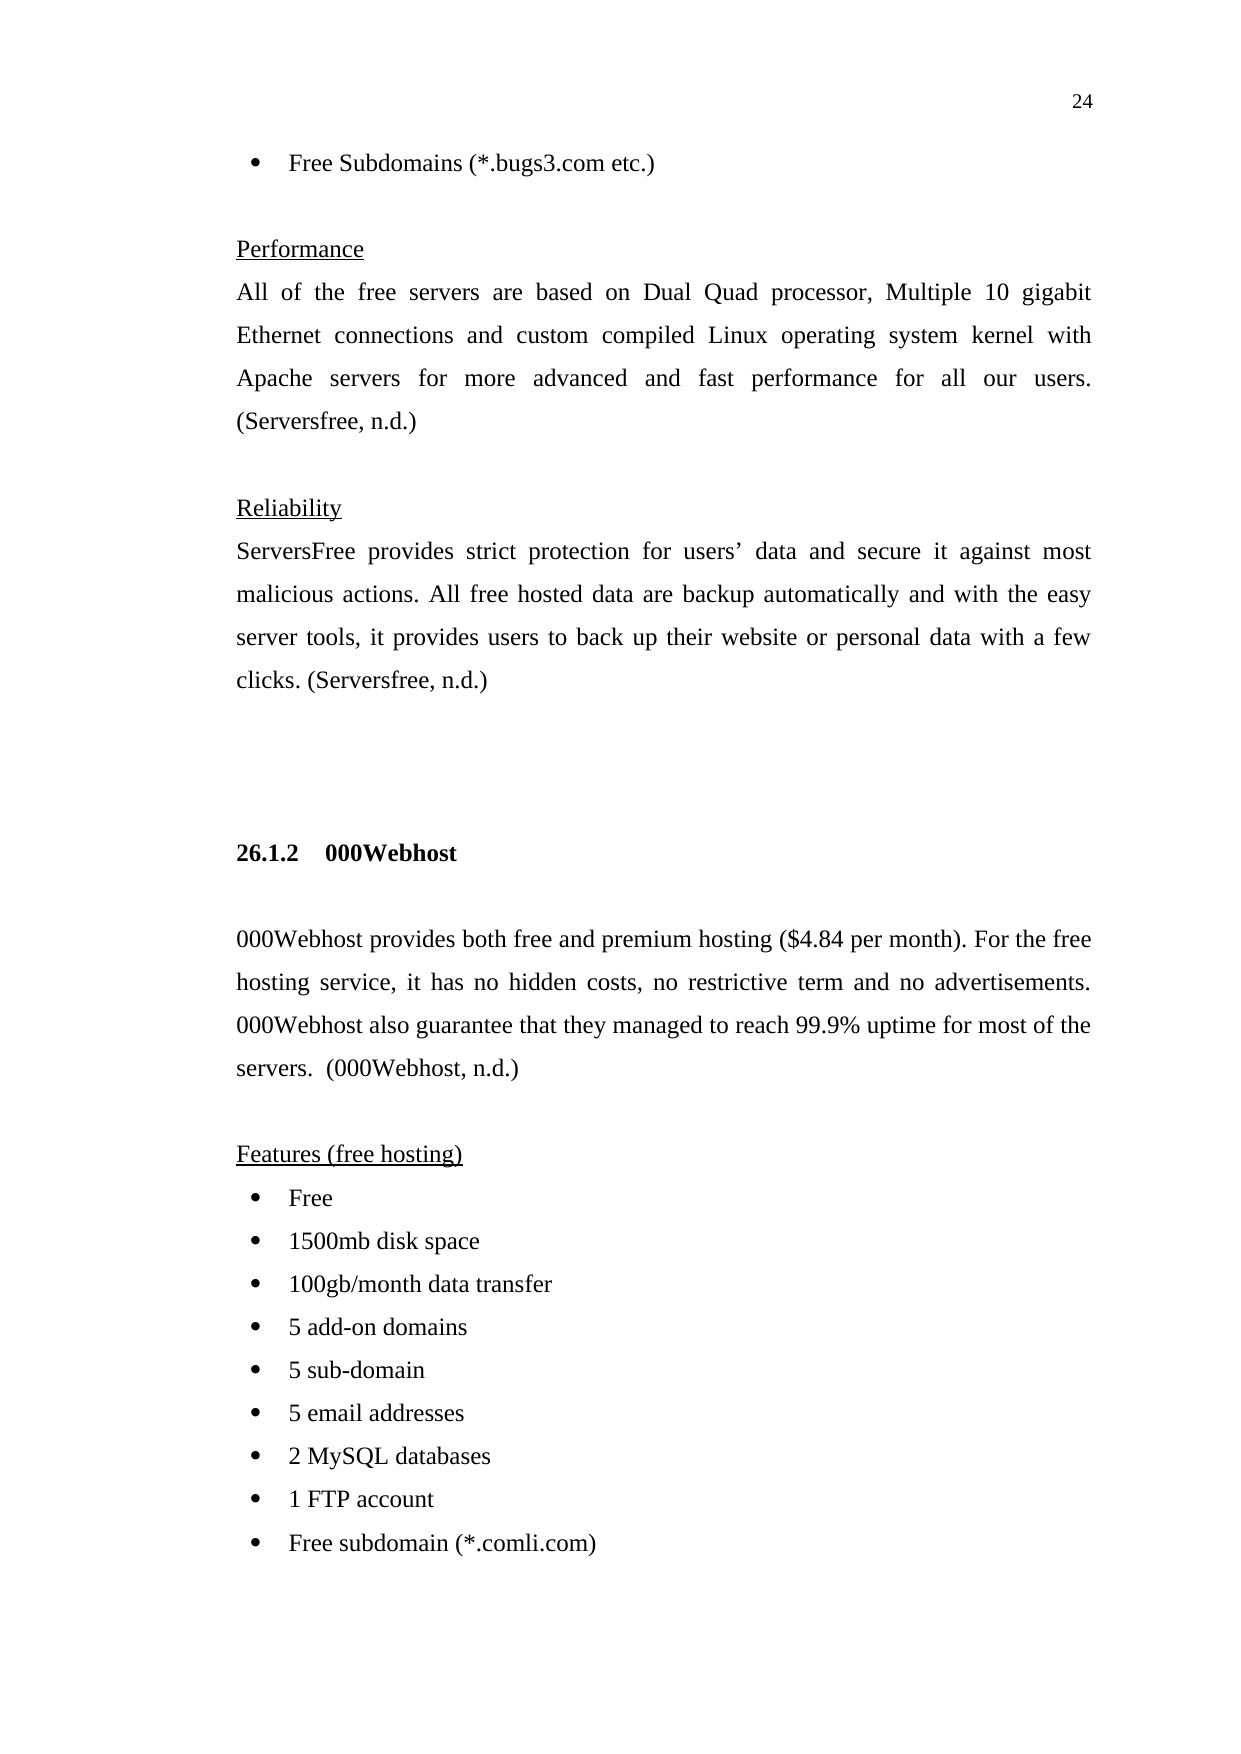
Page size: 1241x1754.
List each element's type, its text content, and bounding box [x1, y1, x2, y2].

text All of the free servers are based on Dual Quad processor, Multiple 10 gigabit Ethernet connections and custom compiled Linux operating system kernel with Apache servers for more advanced and fast performance for all our users. [236, 277, 1092, 435]
list Free Subdomains (*.bugs3.com etc.) [251, 148, 1092, 176]
text 000Webhost provides both free and premium hosting ($4.84 per month). For the free hosting service, it has no hidden costs, no restrictive term and no advertisements. 000Webhost also guarantee that they managed to reach 99.9% uptime for most of the servers. [236, 924, 1092, 1082]
text Features (free hosting) [236, 1139, 1092, 1168]
text Performance [236, 234, 1092, 263]
list Free [251, 1183, 1092, 1211]
list 5 add-on domains [251, 1312, 1092, 1341]
list 100gb/month data transfer [251, 1269, 1092, 1298]
list 2 MySQL databases [251, 1441, 1092, 1470]
subtitle 000Webhost [236, 838, 1092, 866]
text ServersFree provides strict protection for users’ data and secure it against most malicious actions. All free hosted data are backup automatically and with the easy server tools, it provides users to back up their website or personal data with a few clicks. [236, 536, 1092, 694]
list 5 email addresses [251, 1398, 1092, 1427]
list 1500mb disk space [251, 1226, 1092, 1254]
list 1 FTP account [251, 1484, 1092, 1513]
list 5 sub-domain [251, 1355, 1092, 1384]
text Reliability [236, 493, 1092, 521]
list Free subdomain (*.comli.com) [251, 1528, 1092, 1556]
